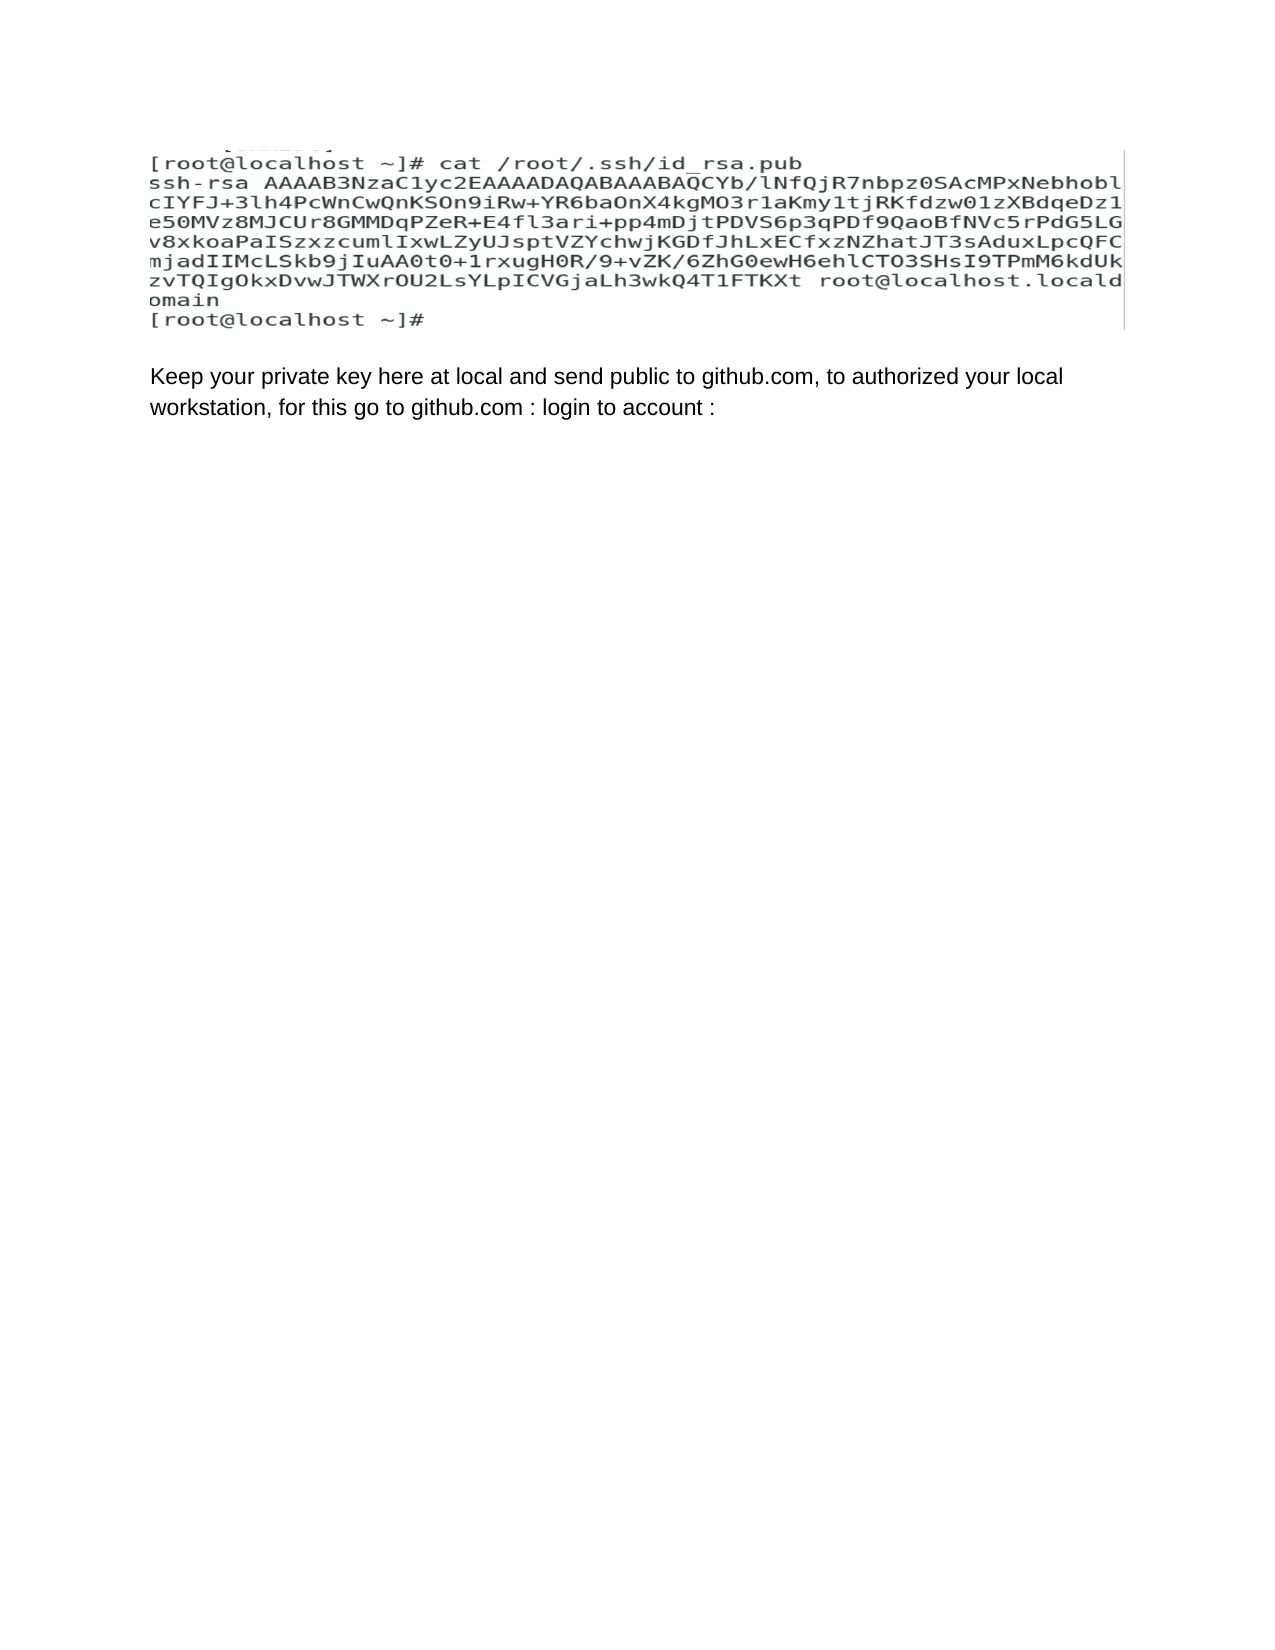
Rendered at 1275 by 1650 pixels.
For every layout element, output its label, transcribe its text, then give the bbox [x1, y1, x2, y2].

text Keep your private key here at local and send public to github.com, to authorized your local workstation, for this go to github.com : login to account : [150, 363, 1125, 420]
picture [150, 150, 1125, 330]
